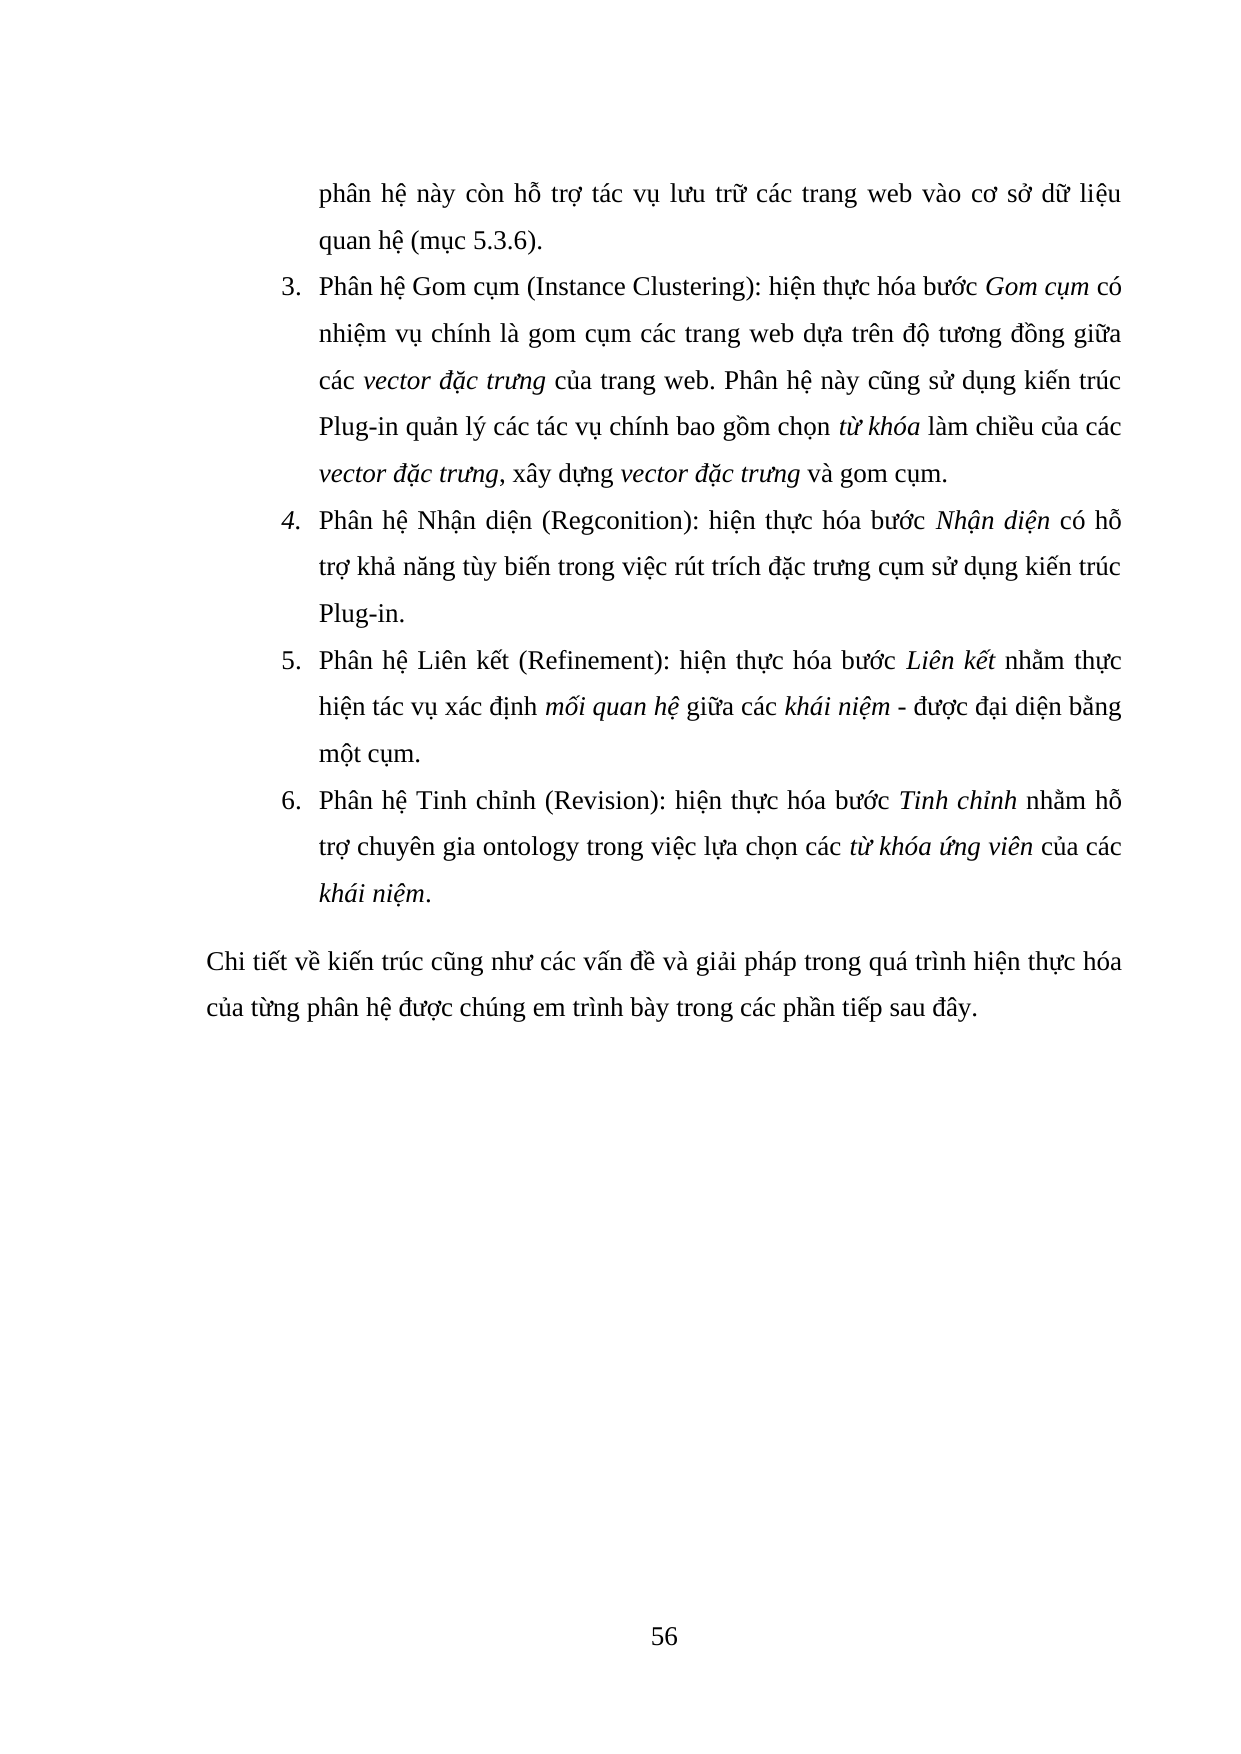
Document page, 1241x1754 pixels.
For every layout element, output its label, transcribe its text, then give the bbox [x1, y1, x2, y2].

list Phân hệ Liên kết (Refinement): hiện thực hóa bước Liên kết nhằm thực hiện tác vụ xác định mối quan hệ giữa các khái niệm - được đại diện bằng một cụm. [281, 644, 1122, 768]
list Phân hệ Tinh chỉnh (Revision): hiện thực hóa bước Tinh chỉnh nhằm hỗ trợ chuyên gia ontology trong việc lựa chọn các từ khóa ứng viên của các khái niệm. [281, 784, 1122, 908]
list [281, 177, 1122, 255]
text Chi tiết về kiến trúc cũng như các vấn đề và giải pháp trong quá trình hiện thực hóa của từng phân hệ được chúng em trình bày trong các phần tiếp sau đây. [206, 945, 1122, 1022]
list Phân hệ Nhận diện (Regconition): hiện thực hóa bước Nhận diện có hỗ trợ khả năng tùy biến trong việc rút trích đặc trưng cụm sử dụng kiến trúc Plug-in. [281, 504, 1122, 628]
list Phân hệ Gom cụm (Instance Clustering): hiện thực hóa bước Gom cụm có nhiệm vụ chính là gom cụm các trang web dựa trên độ tương đồng giữa các vector đặc trưng của trang web. Phân hệ này cũng sử dụng kiến trúc Plug-in quản lý các tác vụ chính bao gồm chọn từ khóa làm chiều của các vector đặc trưng, xây dựng vector đặc trưng và gom cụm. [281, 271, 1122, 488]
